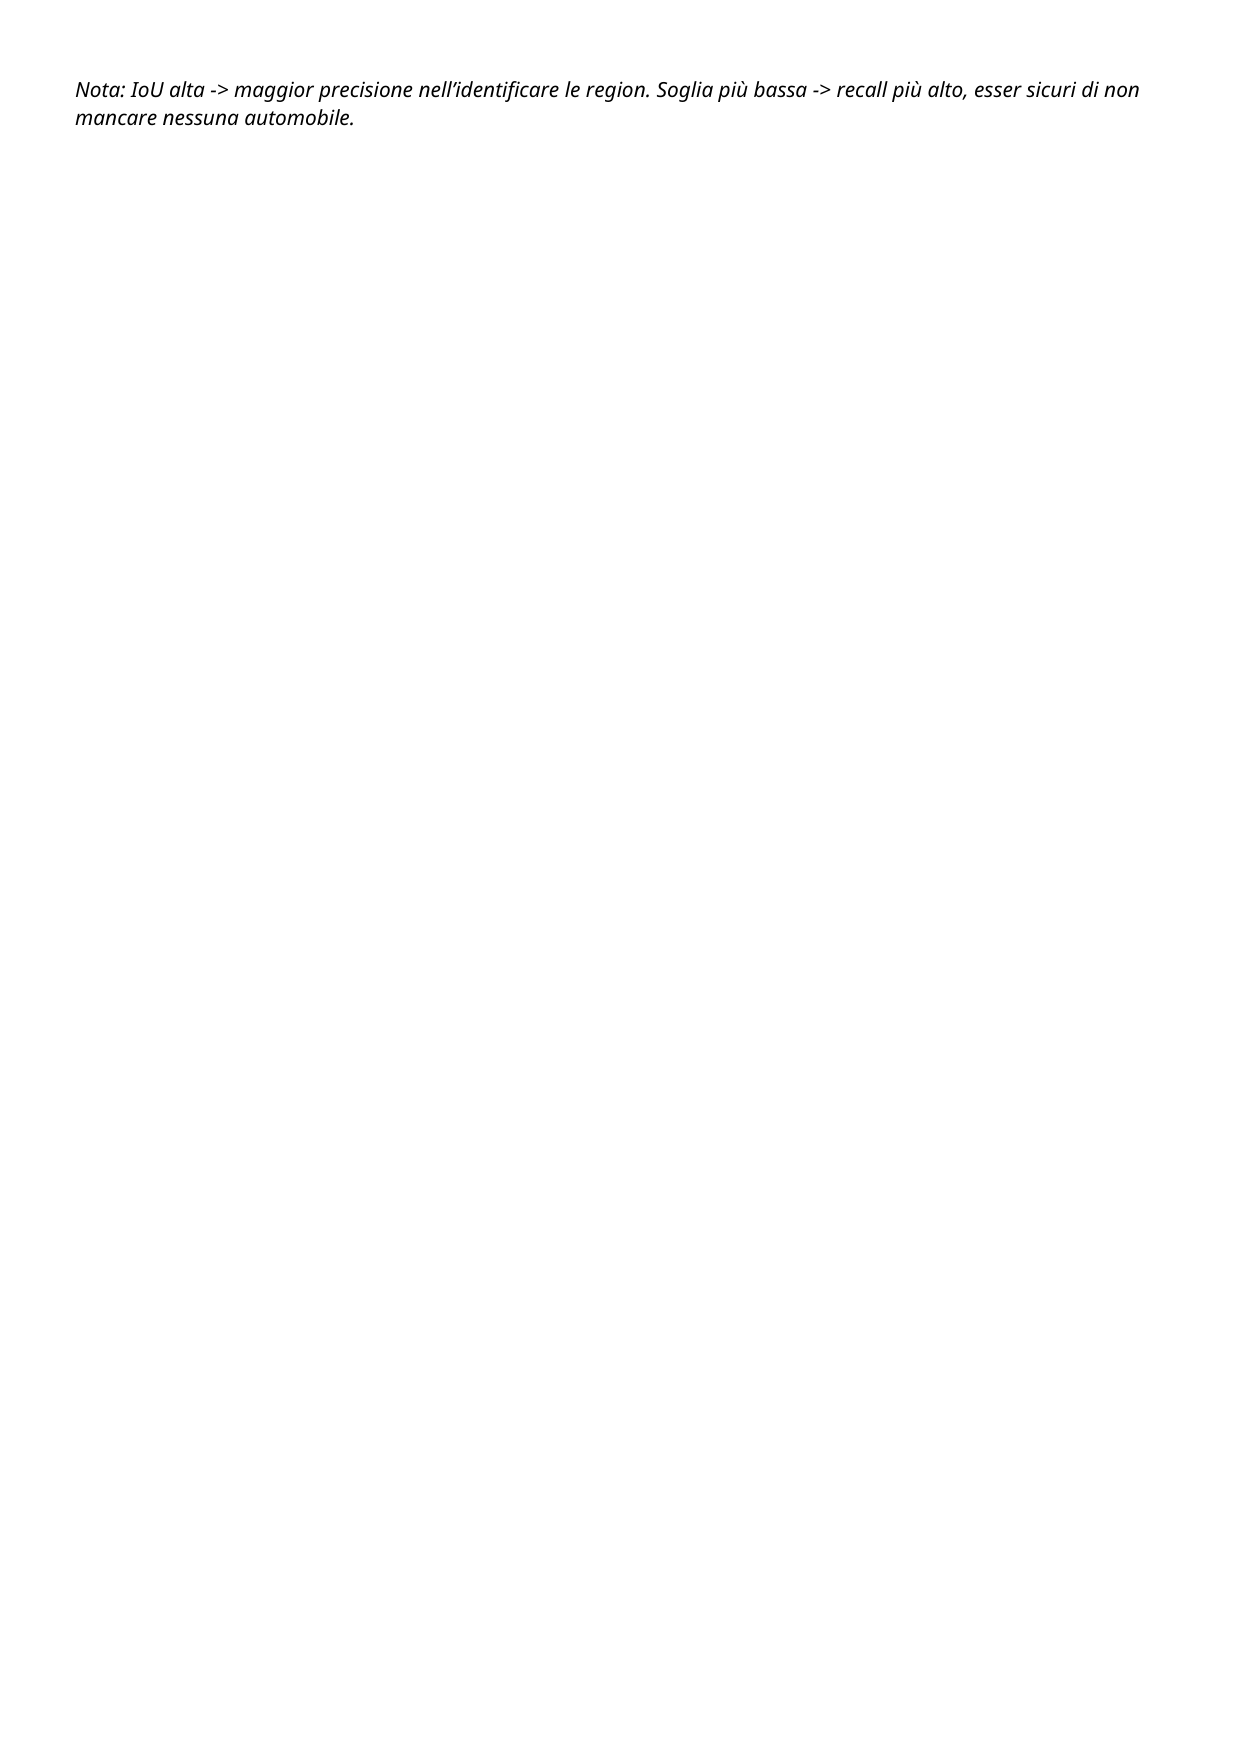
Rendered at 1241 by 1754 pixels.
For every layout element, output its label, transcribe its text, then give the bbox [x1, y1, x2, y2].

text Nota: IoU alta -> maggior precisione nell’identificare le region. Soglia più bassa -> recall più alto, esser sicuri di non mancare nessuna automobile. [75, 75, 1165, 132]
